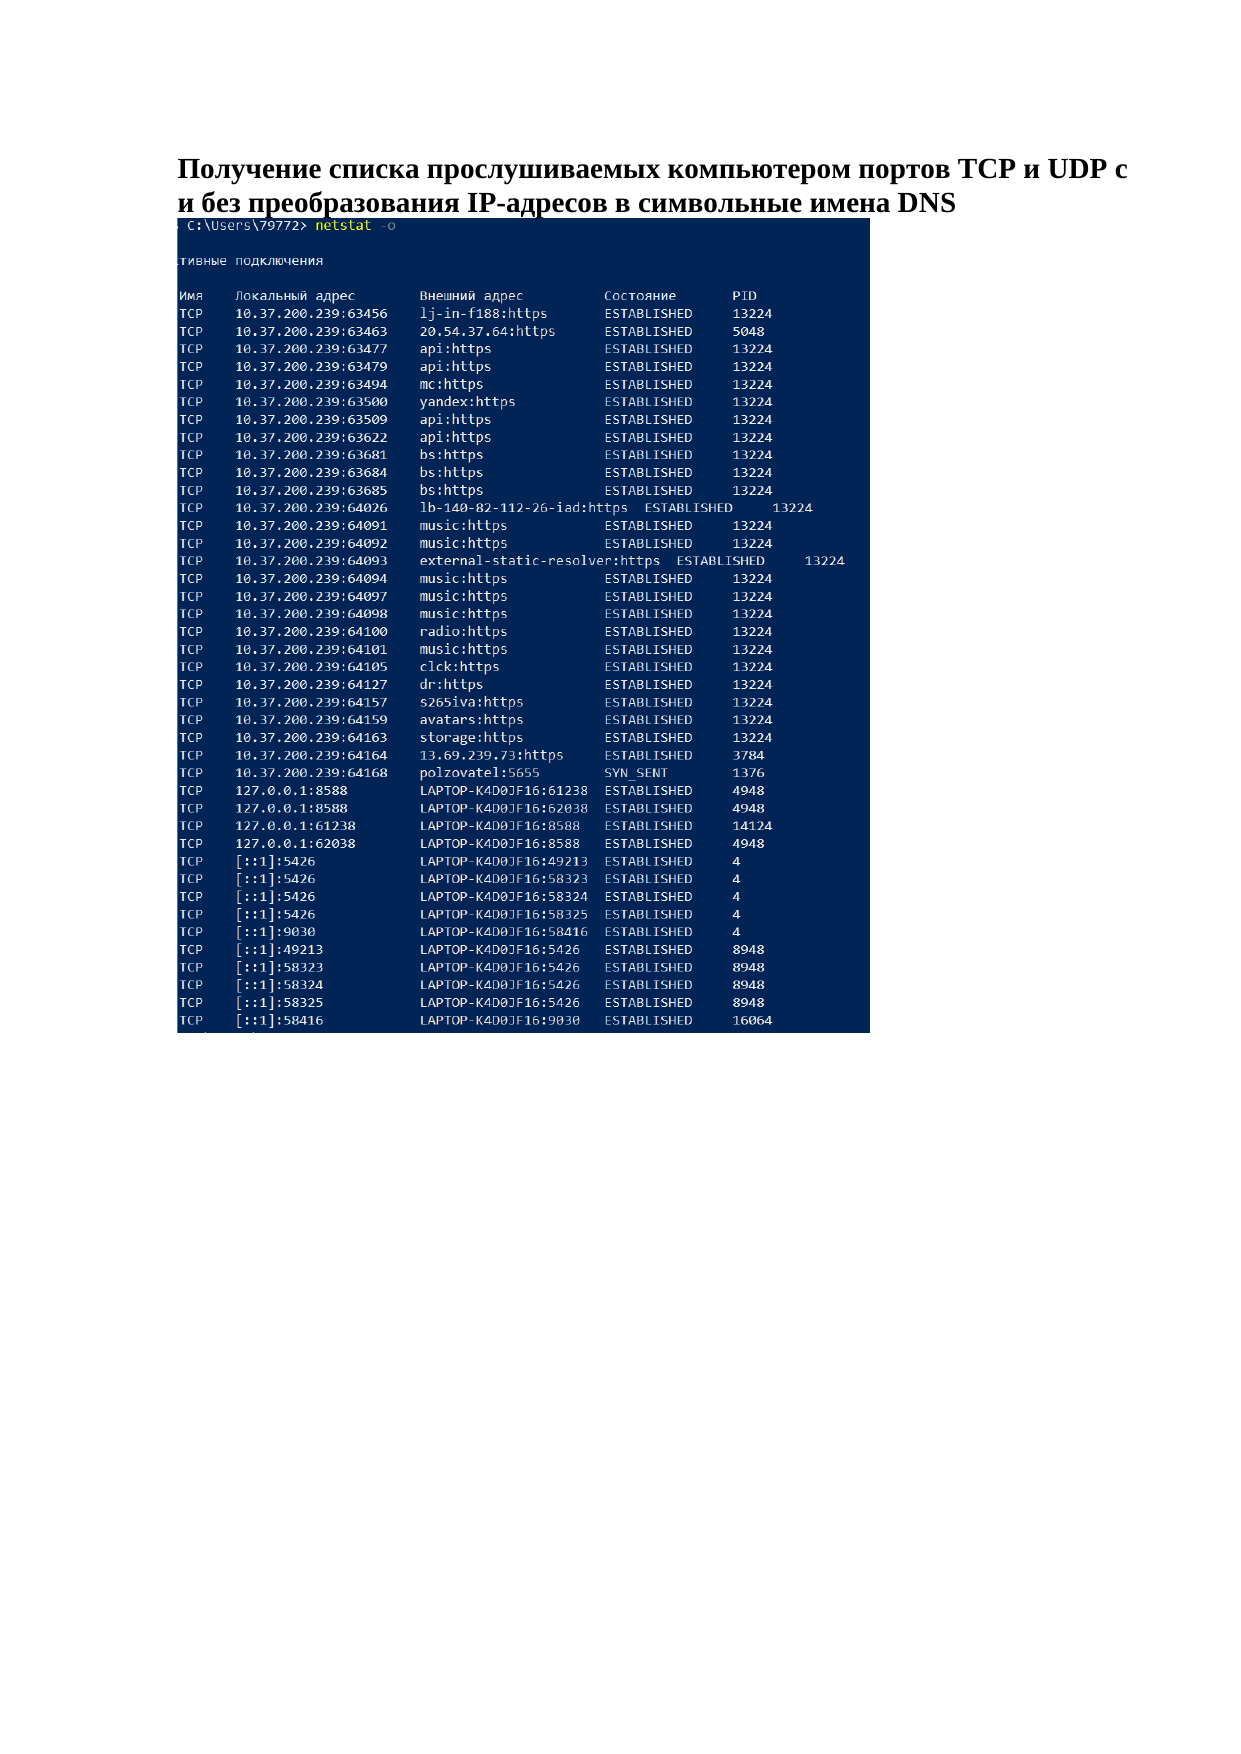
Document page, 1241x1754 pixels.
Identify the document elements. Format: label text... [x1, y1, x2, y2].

text Получение списка прослушиваемых компьютером портов TCP и UDP с и без преобразования IP-адресов в символьные имена DNS [177, 152, 1152, 219]
picture [177, 218, 870, 1033]
